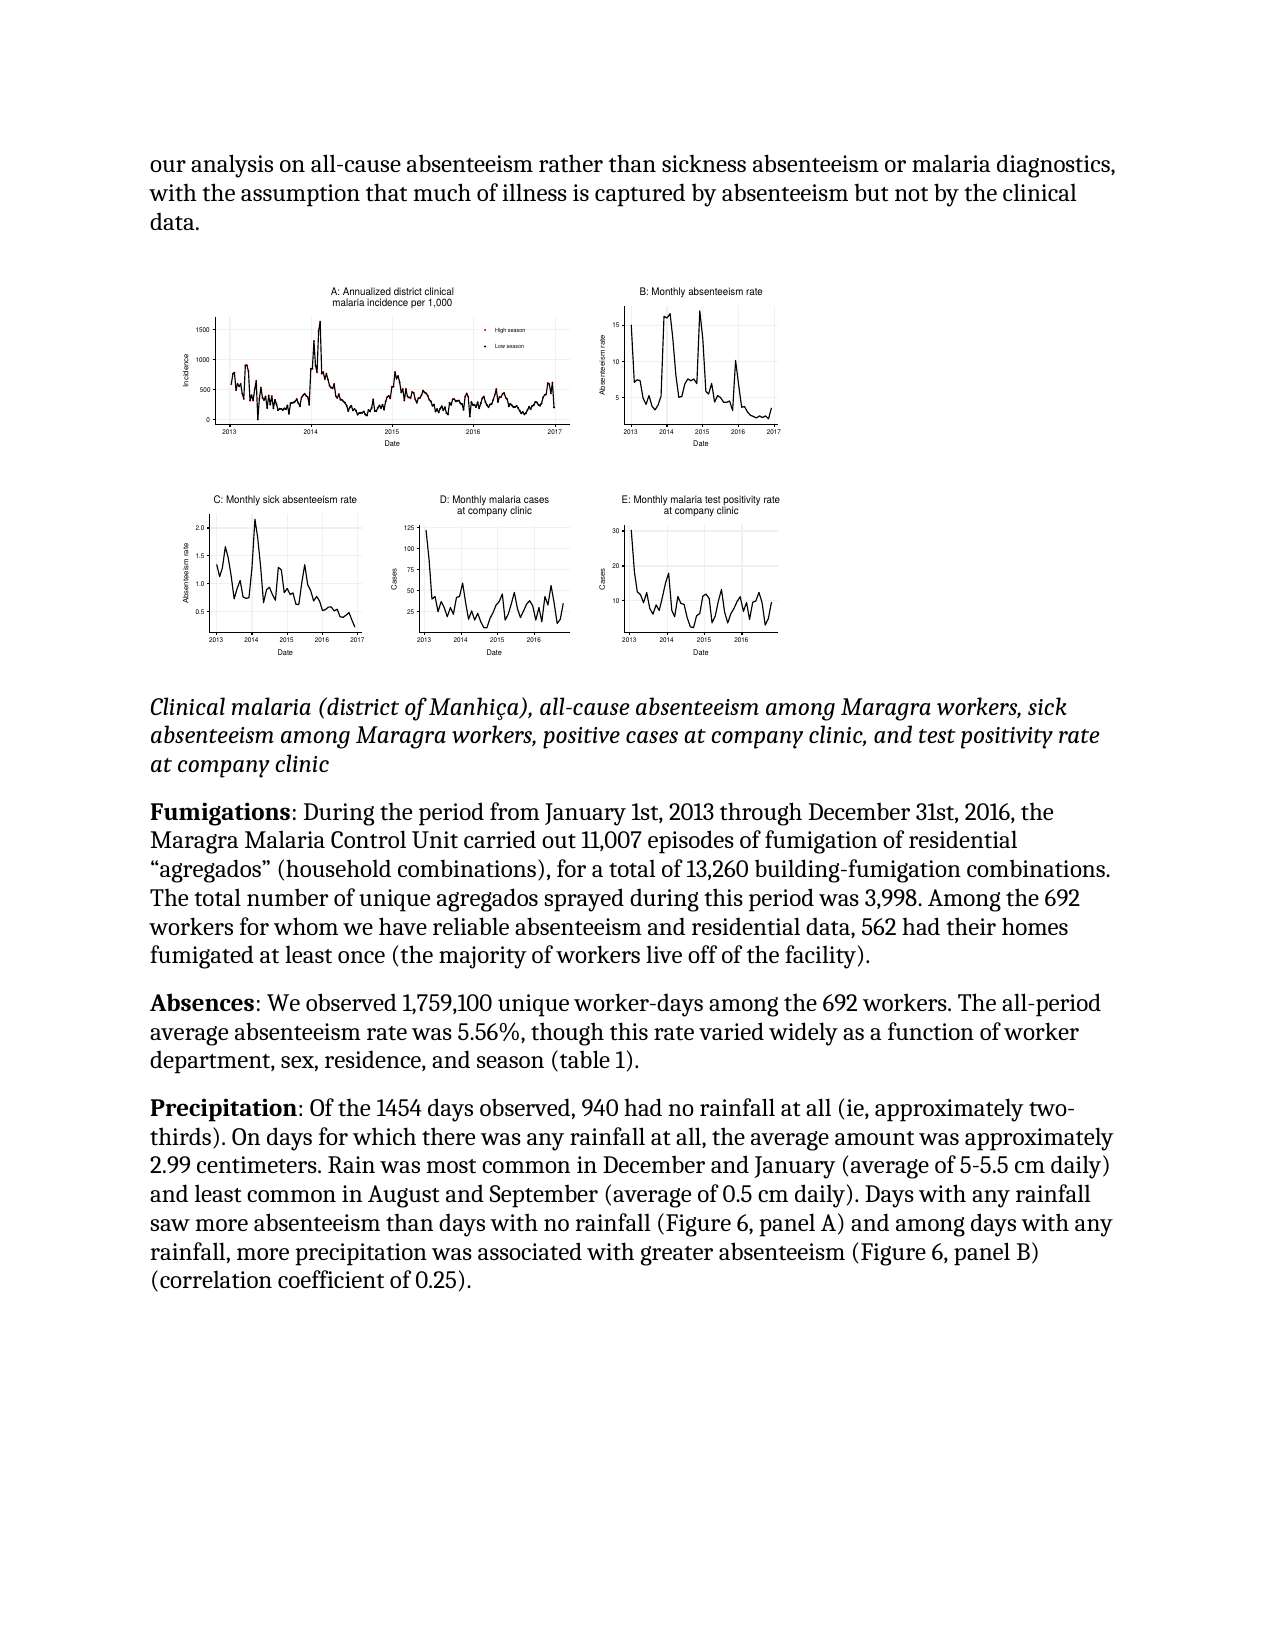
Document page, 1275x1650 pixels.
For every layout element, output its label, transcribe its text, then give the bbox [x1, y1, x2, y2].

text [150, 150, 1125, 236]
text Clinical malaria (district of Manhiça), all-cause absenteeism among Maragra workers, sick absenteeism among Maragra workers, positive cases at company clinic, and test positivity rate at company clinic [150, 692, 1125, 779]
text Fumigations: During the period from January 1st, 2013 through December 31st, 2016, the Maragra Malaria Control Unit carried out 11,007 episodes of fumigation of residential “agregados” (household combinations), for a total of 13,260 building-fumigation combinations. The total number of unique agregados sprayed during this period was 3,998. Among the 692 workers for whom we have reliable absenteeism and residential data, 562 had their homes fumigated at least once (the majority of workers live off of the facility). [150, 797, 1125, 970]
text Absences: We observed 1,759,100 unique worker-days among the 692 workers. The all-period average absenteeism rate was 5.56%, though this rate varied widely as a function of worker department, sex, residence, and season (table 1). [150, 989, 1125, 1075]
text Precipitation: Of the 1454 days observed, 940 had no rainfall at all (ie, approximately two-thirds). On days for which there was any rainfall at all, the average amount was approximately 2.99 centimeters. Rain was most common in December and January (average of 5-5.5 cm daily) and least common in August and September (average of 0.5 cm daily). Days with any rainfall saw more absenteeism than days with no rainfall (Figure 6, panel A) and among days with any rainfall, more precipitation was associated with greater absenteeism (Figure 6, panel B) (correlation coefficient of 0.25). [150, 1094, 1125, 1295]
